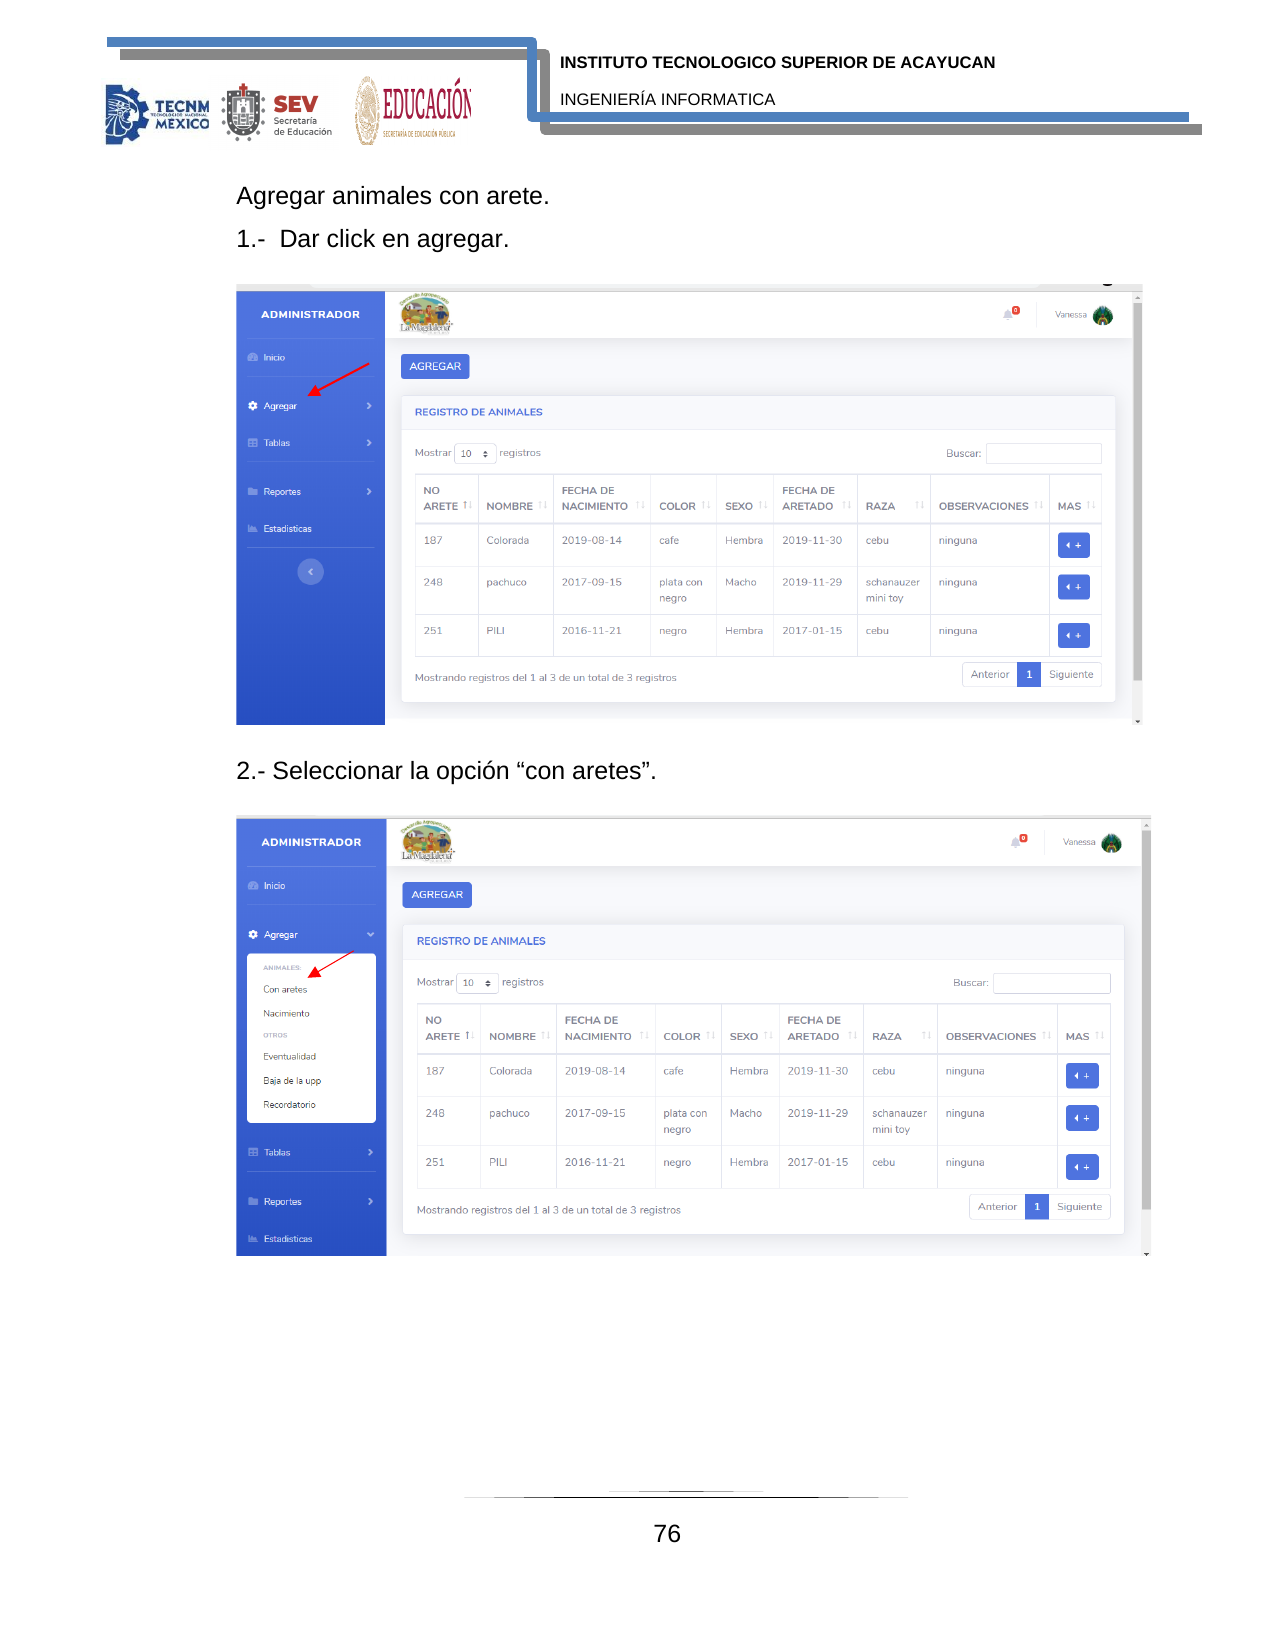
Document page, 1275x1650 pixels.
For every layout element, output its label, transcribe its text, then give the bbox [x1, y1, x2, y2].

picture [236, 284, 1143, 725]
text 2.- Seleccionar la opción “con aretes”. [236, 756, 1098, 784]
subtitle Agregar animales con arete. [236, 181, 1098, 210]
picture [236, 815, 1152, 1256]
picture [355, 76, 471, 145]
text 1.- Dar click en agregar. [236, 224, 1098, 253]
picture [101, 75, 339, 151]
